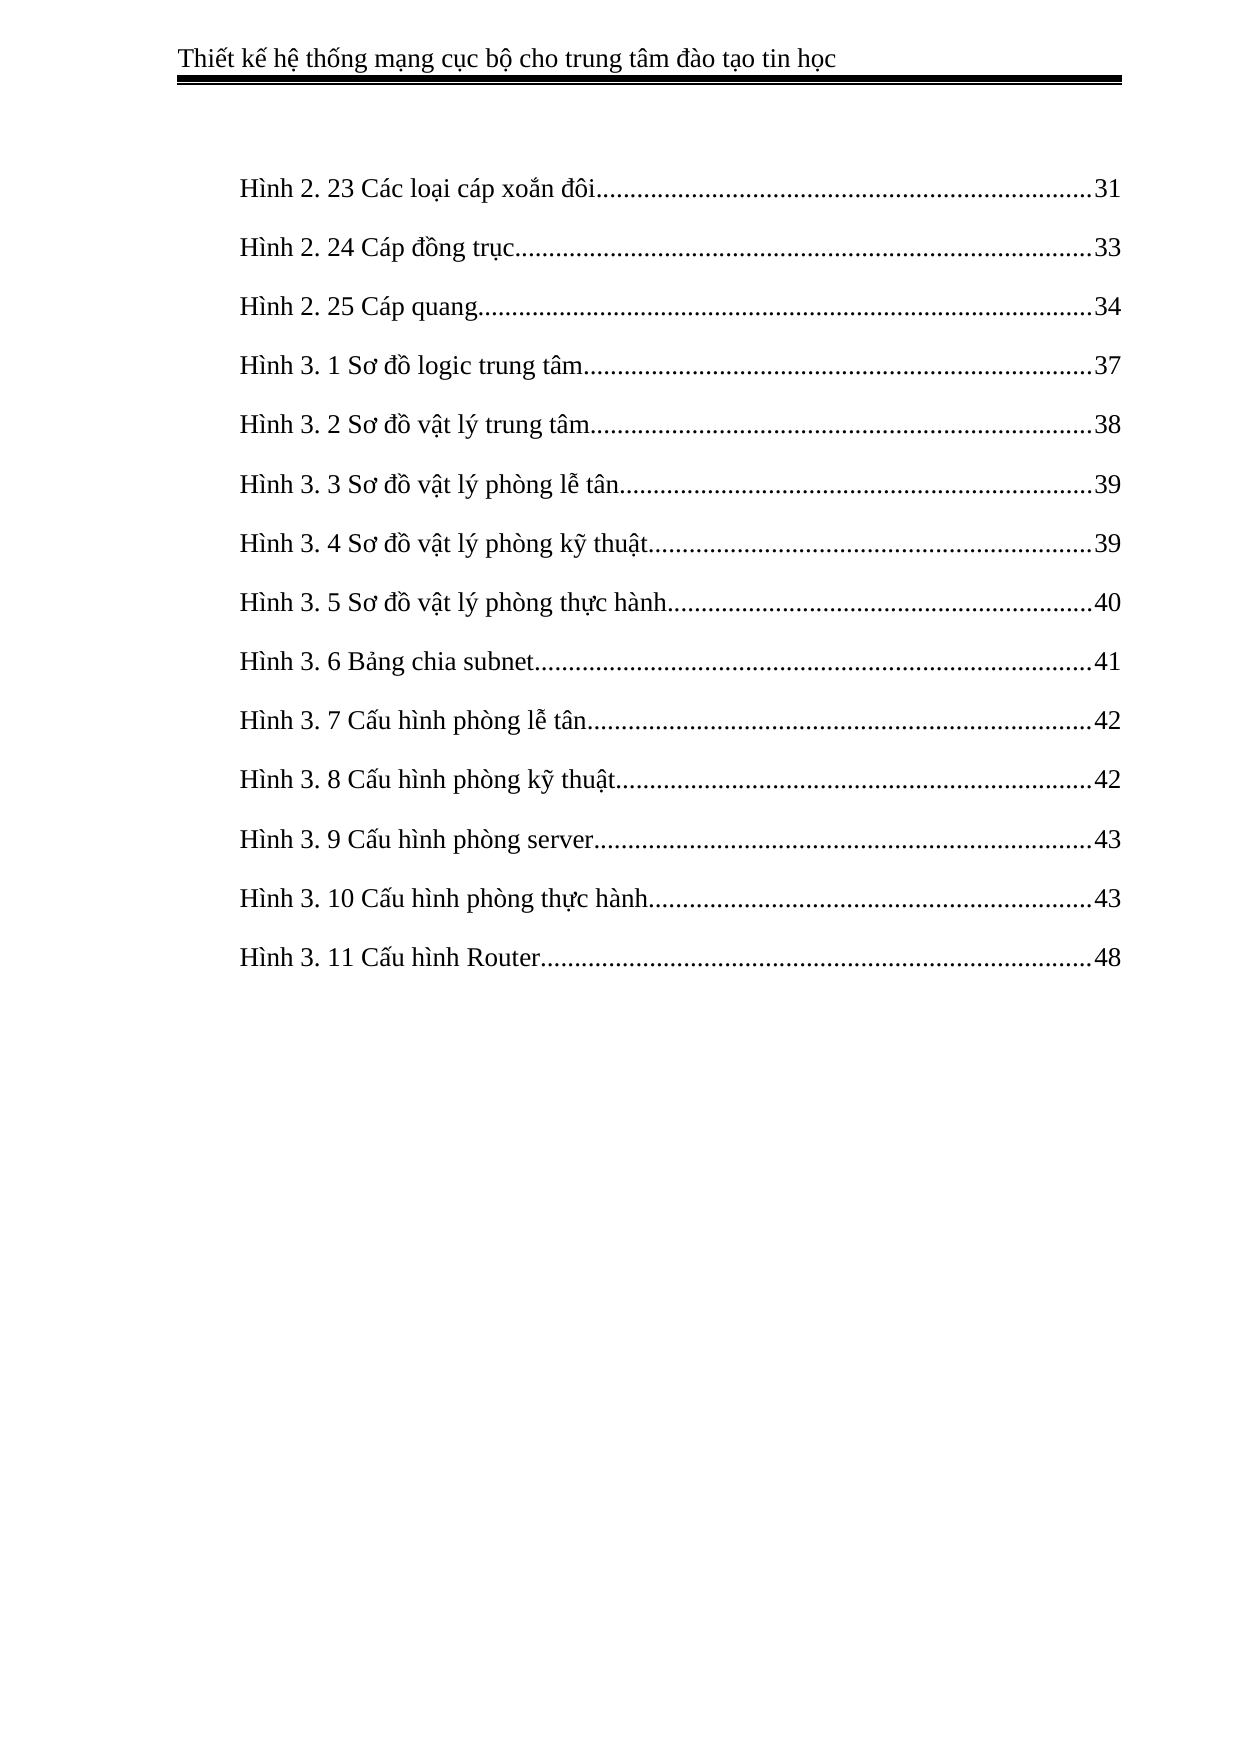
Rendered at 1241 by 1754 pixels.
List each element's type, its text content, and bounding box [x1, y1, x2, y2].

text Hình 3. 8 Cấu hình phòng kỹ thuật 42 [192, 763, 1122, 795]
text Hình 3. 6 Bảng chia subnet 41 [192, 645, 1122, 676]
text Hình 3. 10 Cấu hình phòng thực hành 43 [192, 882, 1122, 913]
text Hình 3. 1 Sơ đồ logic trung tâm 37 [192, 349, 1122, 381]
text Hình 3. 4 Sơ đồ vật lý phòng kỹ thuật 39 [192, 527, 1122, 558]
text Hình 3. 2 Sơ đồ vật lý trung tâm 38 [192, 408, 1122, 440]
text Hình 3. 3 Sơ đồ vật lý phòng lễ tân 39 [192, 468, 1122, 499]
text Hình 2. 24 Cáp đồng trục 33 [192, 231, 1122, 262]
text Hình 3. 5 Sơ đồ vật lý phòng thực hành 40 [192, 586, 1122, 617]
text Hình 2. 25 Cáp quang 34 [192, 290, 1122, 321]
text Hình 2. 23 Các loại cáp xoắn đôi 31 [192, 172, 1122, 203]
text Hình 3. 11 Cấu hình Router 48 [192, 941, 1122, 972]
text Hình 3. 7 Cấu hình phòng lễ tân 42 [192, 704, 1122, 736]
text Hình 3. 9 Cấu hình phòng server 43 [192, 823, 1122, 854]
